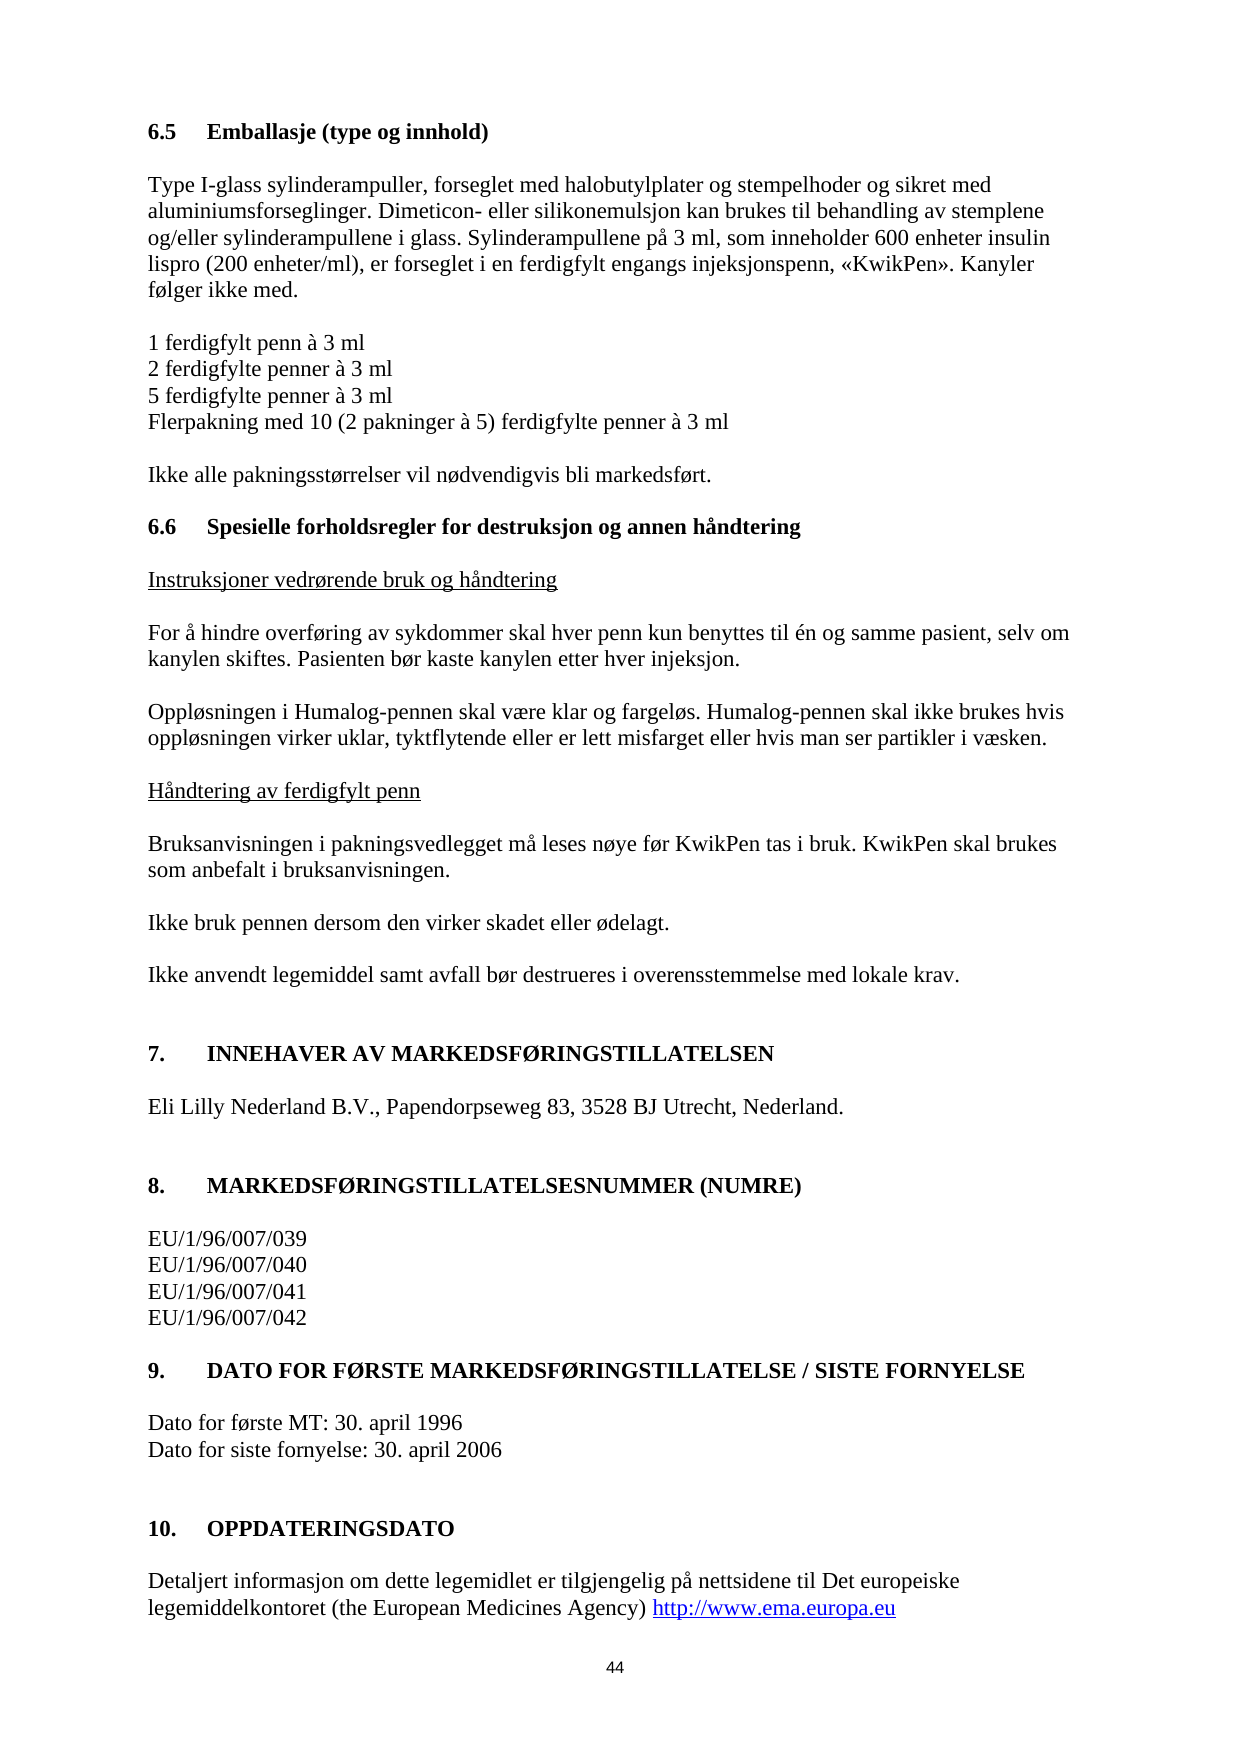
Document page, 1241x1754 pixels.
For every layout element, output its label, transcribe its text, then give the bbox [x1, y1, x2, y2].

text Ikke anvendt legemiddel samt avfall bør destrueres i overensstemmelse med lokale krav. [148, 961, 1093, 988]
text Ikke alle pakningsstørrelser vil nødvendigvis bli markedsført. [148, 461, 1093, 487]
text For å hindre overføring av sykdommer skal hver penn kun benyttes til én og samme pasient, selv om kanylen skiftes. Pasienten bør kaste kanylen etter hver injeksjon. [148, 619, 1093, 672]
text EU/1/96/007/042 [148, 1304, 1093, 1330]
text Dato for siste fornyelse: 30. april 2006 [148, 1436, 1093, 1462]
text EU/1/96/007/041 [148, 1278, 1093, 1304]
text Eli Lilly Nederland B.V., Papendorpseweg 83, 3528 BJ Utrecht, Nederland. [148, 1093, 1093, 1119]
text Dato for første MT: 30. april 1996 [148, 1409, 1093, 1436]
text 10. OPPDATERINGSDATO [148, 1515, 1093, 1541]
text 6.5 Emballasje (type og innhold) [148, 118, 1093, 144]
text 7. INNEHAVER AV MARKEDSFØRINGSTILLATELSEN [148, 1041, 1093, 1067]
text EU/1/96/007/039 [148, 1225, 1093, 1251]
text 5 ferdigfylte penner à 3 ml [148, 382, 1093, 408]
text Bruksanvisningen i pakningsvedlegget må leses nøye før KwikPen tas i bruk. KwikPen skal brukes som anbefalt i bruksanvisningen. [148, 830, 1093, 882]
text 2 ferdigfylte penner à 3 ml [148, 355, 1093, 382]
text Oppløsningen i Humalog-pennen skal være klar og fargeløs. Humalog-pennen skal ikke brukes hvis oppløsningen virker uklar, tyktflytende eller er lett misfarget eller hvis man ser partikler i væsken. [148, 698, 1093, 751]
text Flerpakning med 10 (2 pakninger à 5) ferdigfylte penner à 3 ml [148, 408, 1093, 434]
text Ikke bruk pennen dersom den virker skadet eller ødelagt. [148, 909, 1091, 935]
text 8. MARKEDSFØRINGSTILLATELSESNUMMER (NUMRE) [148, 1172, 1093, 1199]
text 1 ferdigfylt penn à 3 ml [148, 329, 1093, 355]
text 6.6 Spesielle forholdsregler for destruksjon og annen håndtering [148, 513, 1093, 540]
text 9. DATO FOR FØRSTE MARKEDSFØRINGSTILLATELSE / SISTE FORNYELSE [148, 1357, 1093, 1383]
text EU/1/96/007/040 [148, 1251, 1093, 1278]
text Detaljert informasjon om dette legemidlet er tilgjengelig på nettsidene til Det europeiske legemiddelkontoret (the European Medicines Agency) http://www.ema.europa.eu [148, 1568, 1093, 1620]
text Instruksjoner vedrørende bruk og håndtering [148, 566, 1093, 592]
text Håndtering av ferdigfylt penn [148, 777, 1093, 803]
text Type I-glass sylinderampuller, forseglet med halobutylplater og stempelhoder og sikret med aluminiumsforseglinger. Dimeticon- eller silikonemulsjon kan brukes til behandling av stemplene og/eller sylinderampullene i glass. Sylinderampullene på 3 ml, som inneholder 600 enheter insulin lispro (200 enheter/ml), er forseglet i en ferdigfylt engangs injeksjonspenn, «KwikPen». Kanyler følger ikke med. [148, 171, 1093, 303]
